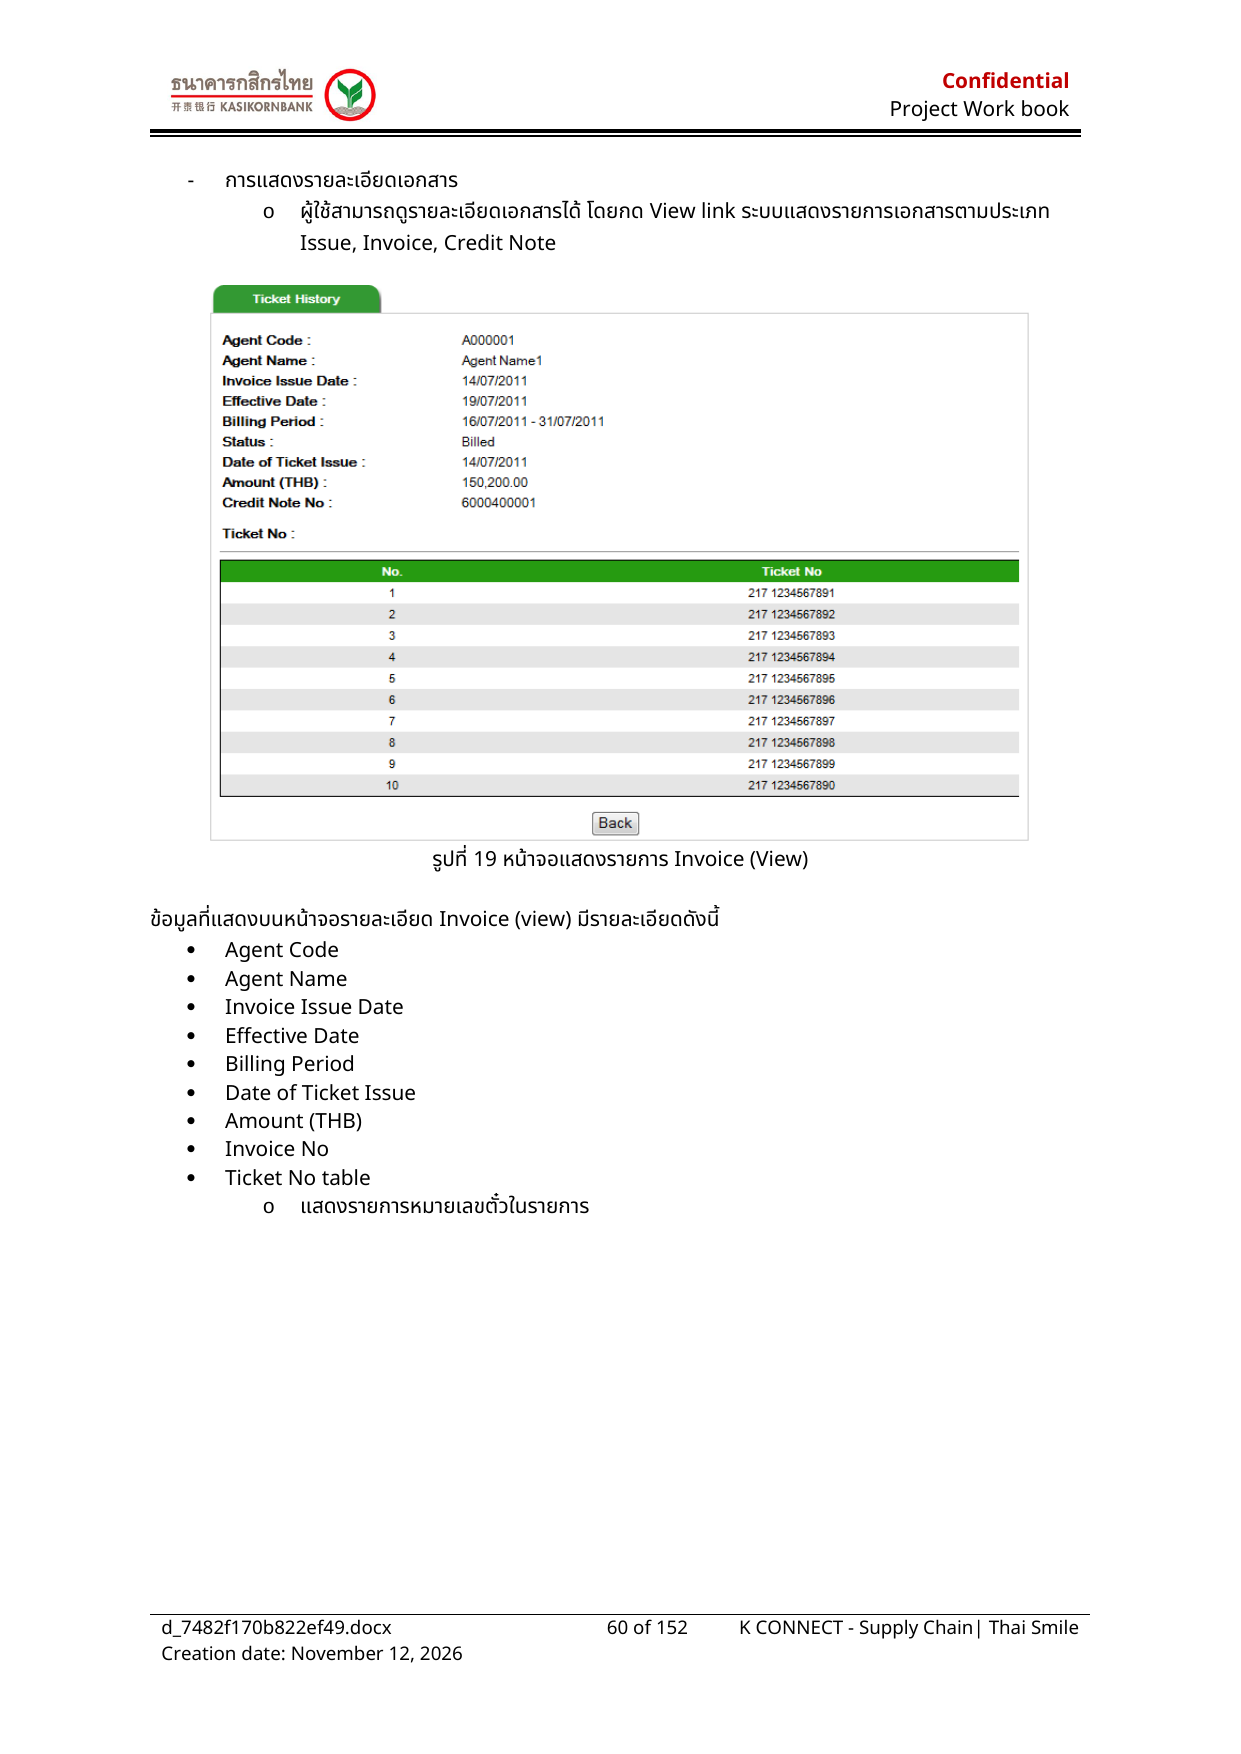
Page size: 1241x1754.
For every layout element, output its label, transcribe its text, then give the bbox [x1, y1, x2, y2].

text ข้อมูลที่แสดงบนหน้าจอรายละเอียด Invoice (view) มีรายละเอียดดังนี้ [150, 904, 1090, 935]
list Agent Name [187, 964, 1090, 992]
list Agent Code [187, 935, 1090, 964]
list แสดงรายการหมายเลขตั๋วในรายการ [262, 1191, 1090, 1223]
list การแสดงรายละเอียดเอกสาร [187, 165, 1090, 197]
list ผู้ใช้สามารถดูรายละเอียดเอกสารได้ โดยกด View link ระบบแสดงรายการเอกสารตามประเภท Issue, Invoice, Credit Note [262, 197, 1090, 257]
list Invoice No [187, 1134, 1090, 1163]
picture [161, 60, 384, 129]
list Billing Period [187, 1049, 1090, 1078]
list Effective Date [187, 1021, 1090, 1049]
list Ticket No table [187, 1163, 1090, 1191]
picture [207, 285, 1033, 844]
list Invoice Issue Date [187, 992, 1090, 1021]
text รูปที่ 19 หน้าจอแสดงรายการ Invoice (View) [150, 844, 1090, 875]
list Date of Ticket Issue [187, 1078, 1090, 1106]
list Amount (THB) [187, 1106, 1090, 1134]
